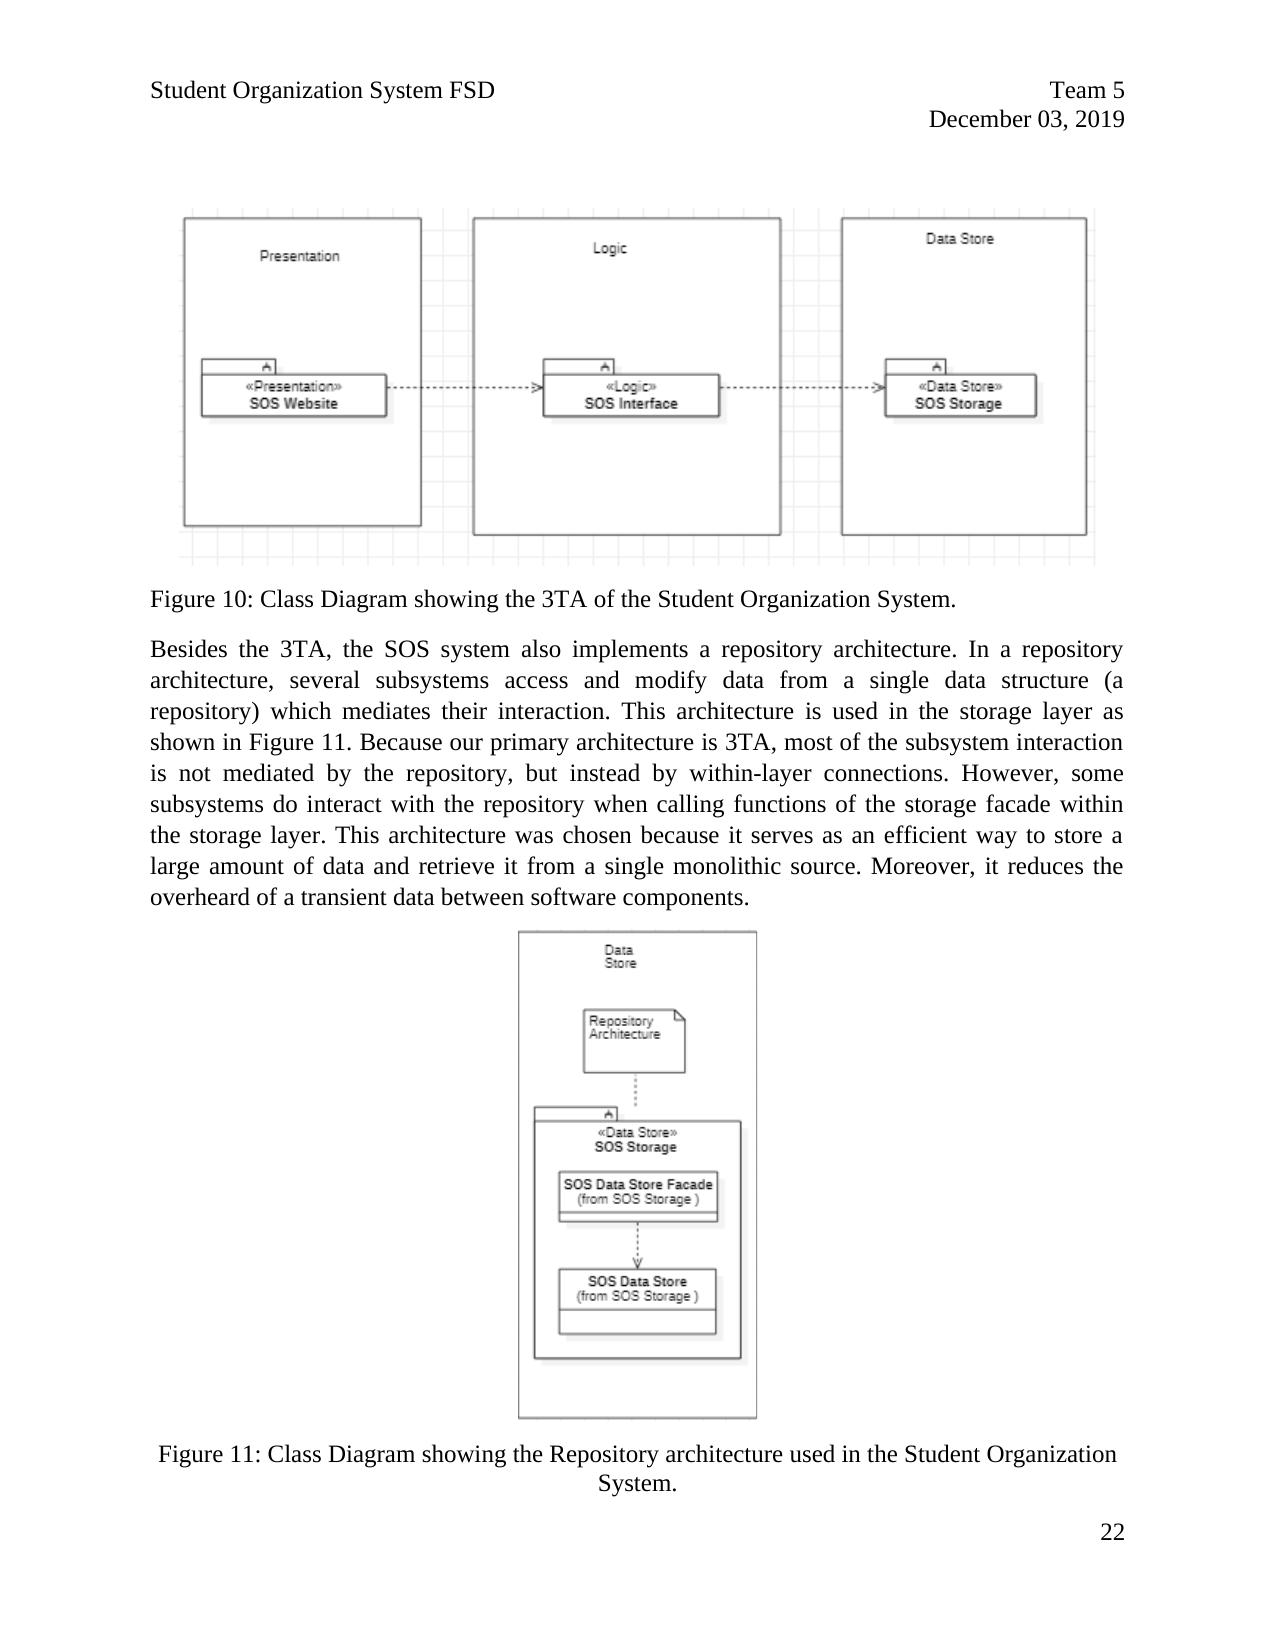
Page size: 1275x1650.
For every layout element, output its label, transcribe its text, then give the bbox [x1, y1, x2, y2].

picture [178, 208, 1097, 566]
picture [518, 929, 758, 1421]
text Besides the 3TA, the SOS system also implements a repository architecture. In a repository architecture, several subsystems access and modify data from a single data structure (a repository) which mediates their interaction. This architecture is used in the storage layer as shown in Figure 11. Because our primary architecture is 3TA, most of the subsystem interaction is not mediated by the repository, but instead by within-layer connections. However, some subsystems do interact with the repository when calling functions of the storage facade within the storage layer. This architecture was chosen because it serves as an efficient way to store a large amount of data and retrieve it from a single monolithic source. Moreover, it reduces the overheard of a transient data between software components. [150, 634, 1125, 911]
text Figure 11: Class Diagram showing the Repository architecture used in the Student Organization System. [150, 1439, 1125, 1497]
text Figure 10: Class Diagram showing the 3TA of the Student Organization System. [150, 584, 1125, 613]
